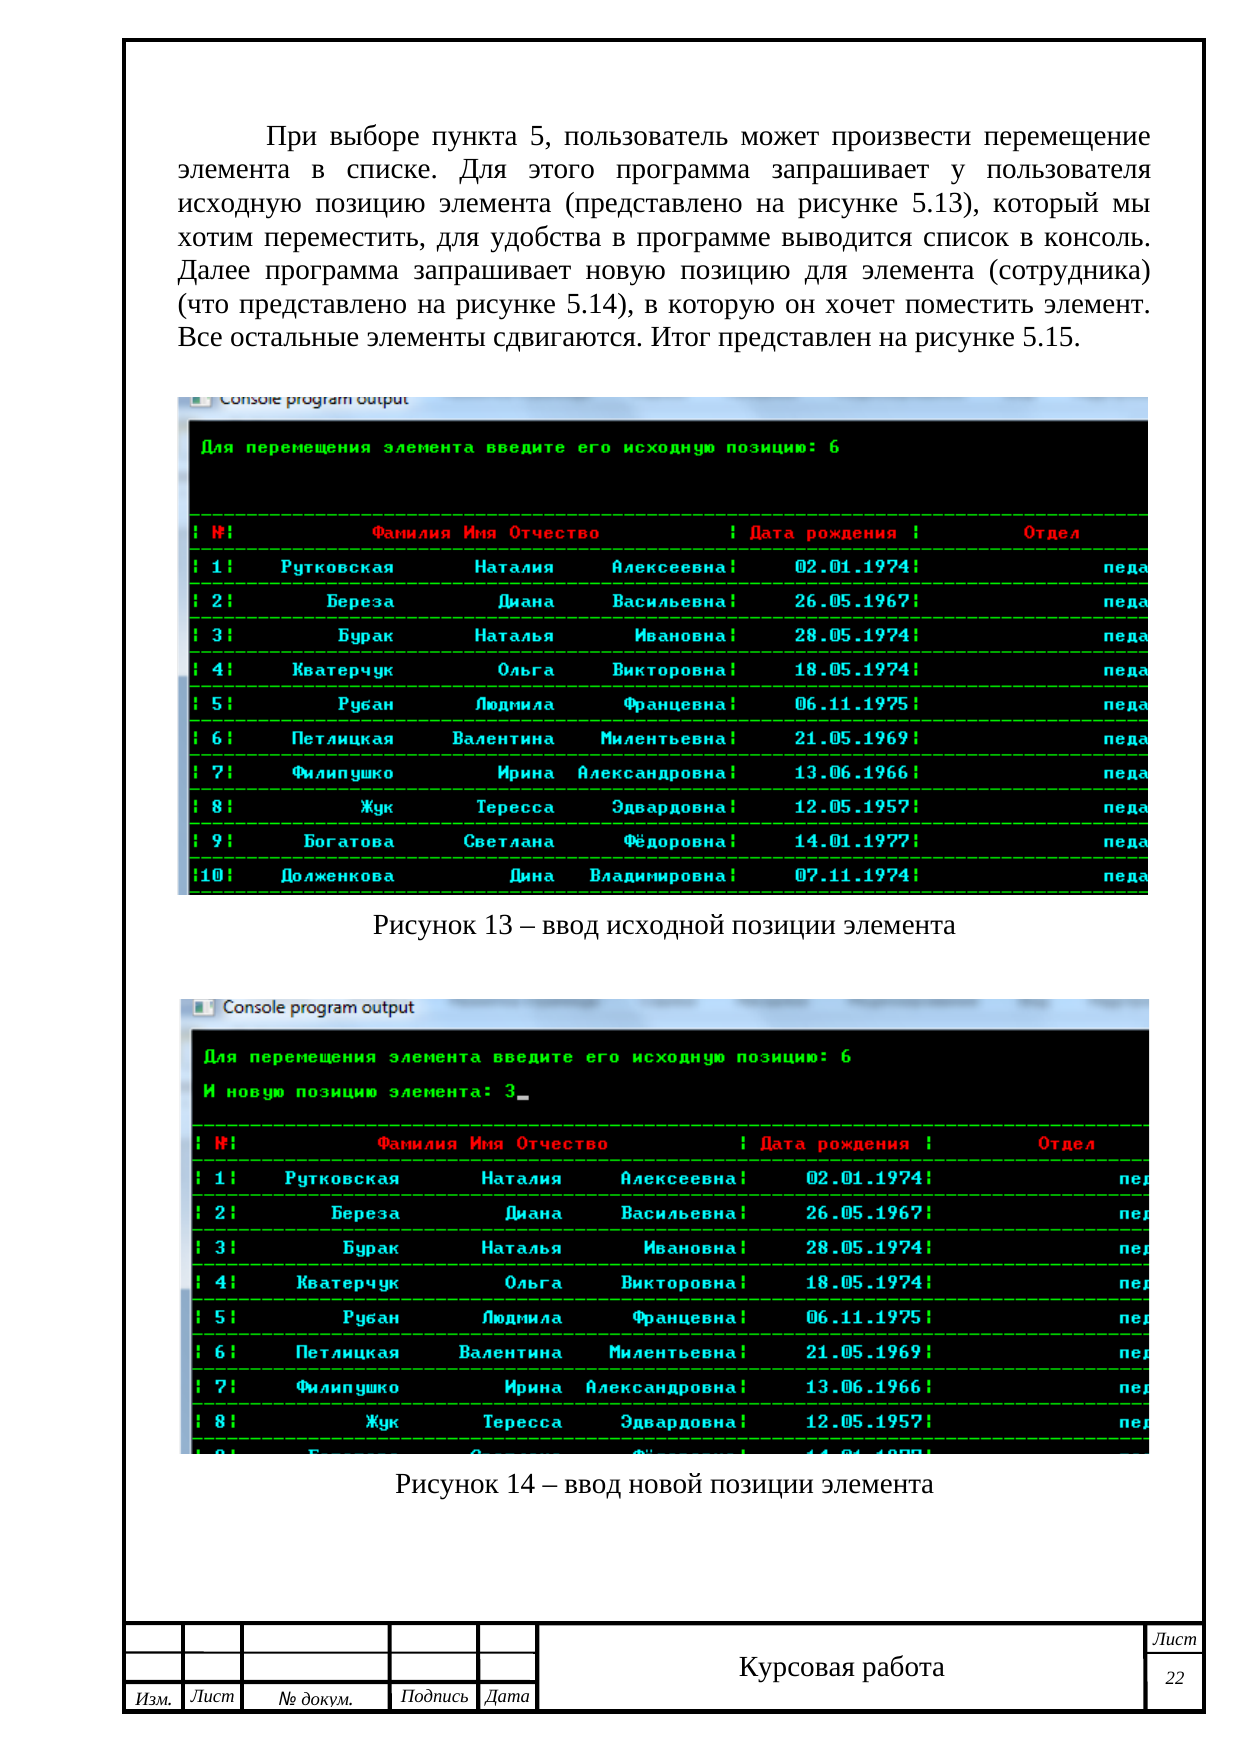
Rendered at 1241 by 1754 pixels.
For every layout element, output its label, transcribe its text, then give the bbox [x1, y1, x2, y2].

text При выборе пункта 5, пользователь может произвести перемещение элемента в списке. Для этого программа запрашивает у пользователя исходную позицию элемента (представлено на рисунке 5.13), который мы хотим переместить, для удобства в программе выводится список в консоль. Далее программа запрашивает новую позицию для элемента (сотрудника) (что представлено на рисунке 5.14), в которую он хочет поместить элемент. Все остальные элементы сдвигаются. Итог представлен на рисунке 5.15. [177, 118, 1152, 353]
picture [179, 999, 1150, 1454]
picture [177, 397, 1148, 895]
text Рисунок 14 – ввод новой позиции элемента [177, 1466, 1152, 1500]
text Рисунок 13 – ввод исходной позиции элемента [177, 907, 1152, 941]
